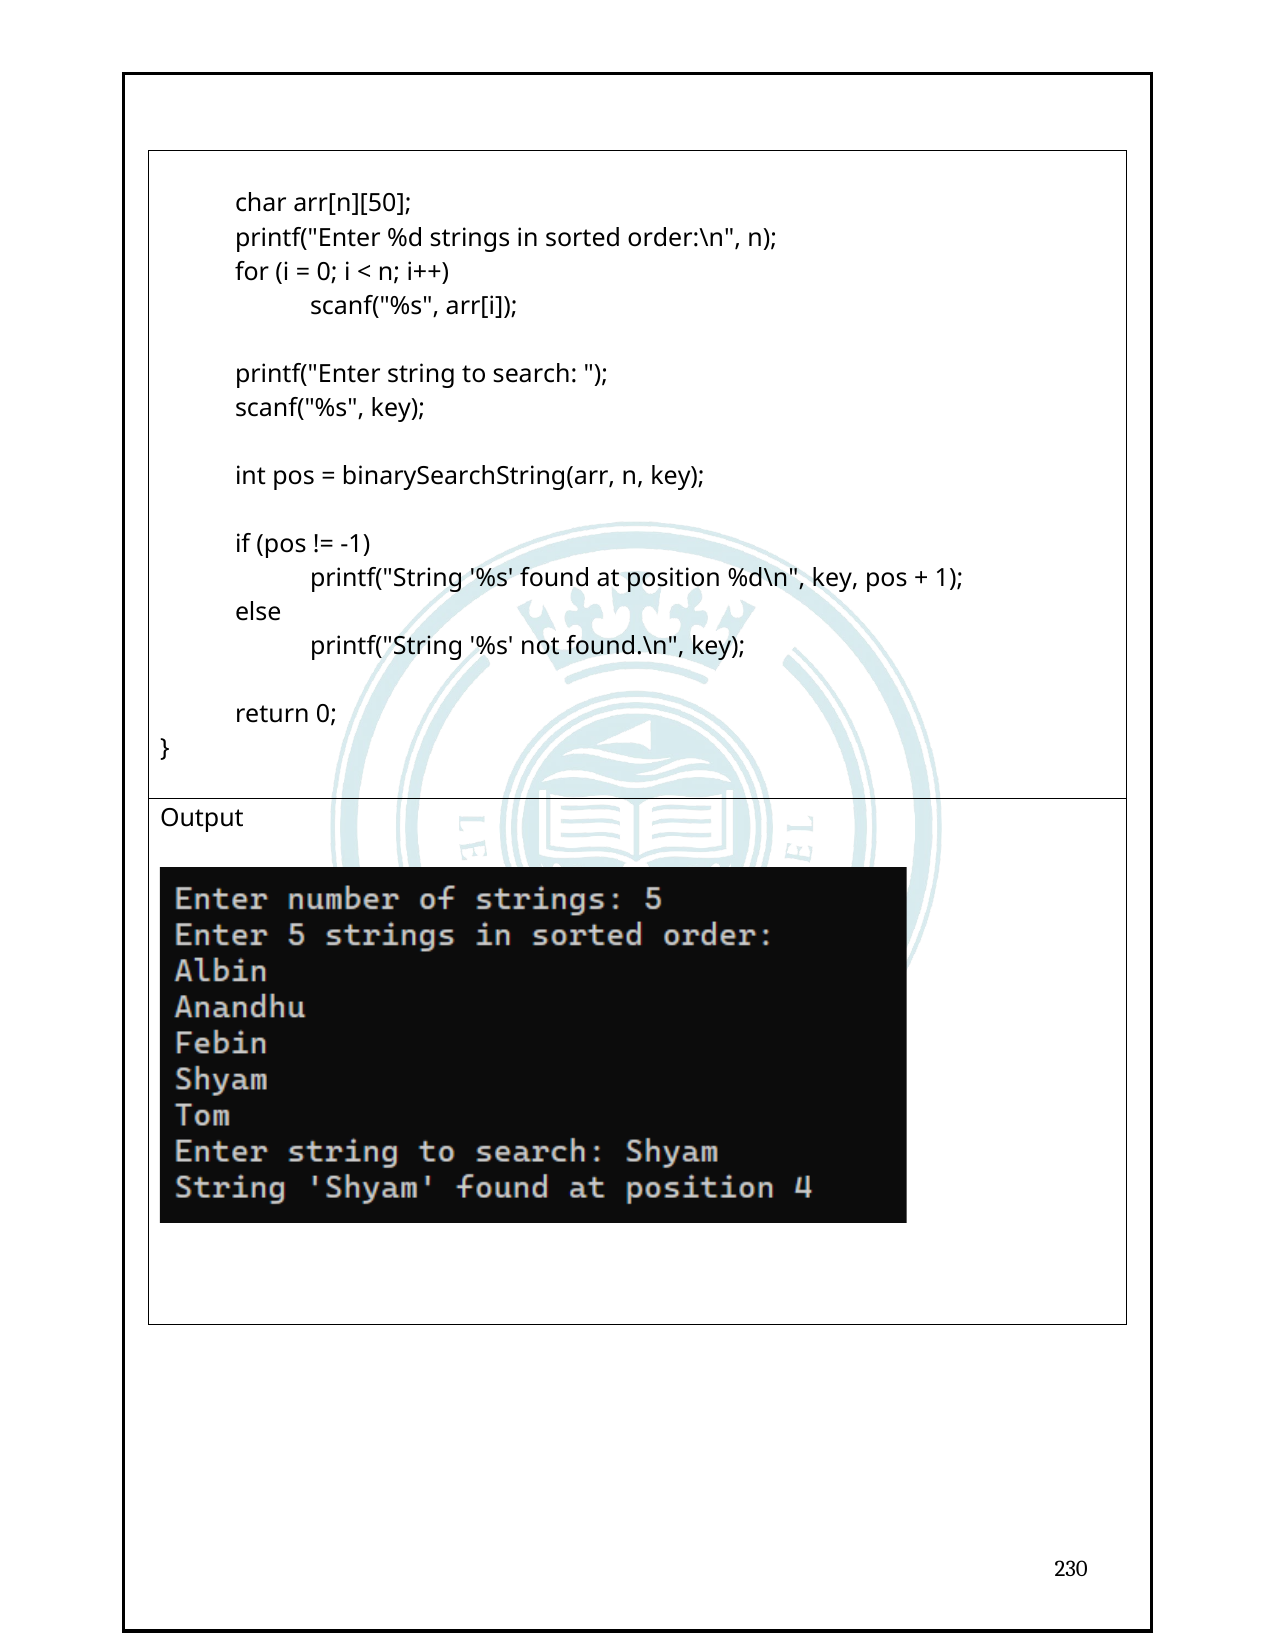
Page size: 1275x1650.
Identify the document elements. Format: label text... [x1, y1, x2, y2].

picture [159, 867, 907, 1223]
table_cell Output [149, 799, 1126, 1324]
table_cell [149, 151, 1126, 798]
